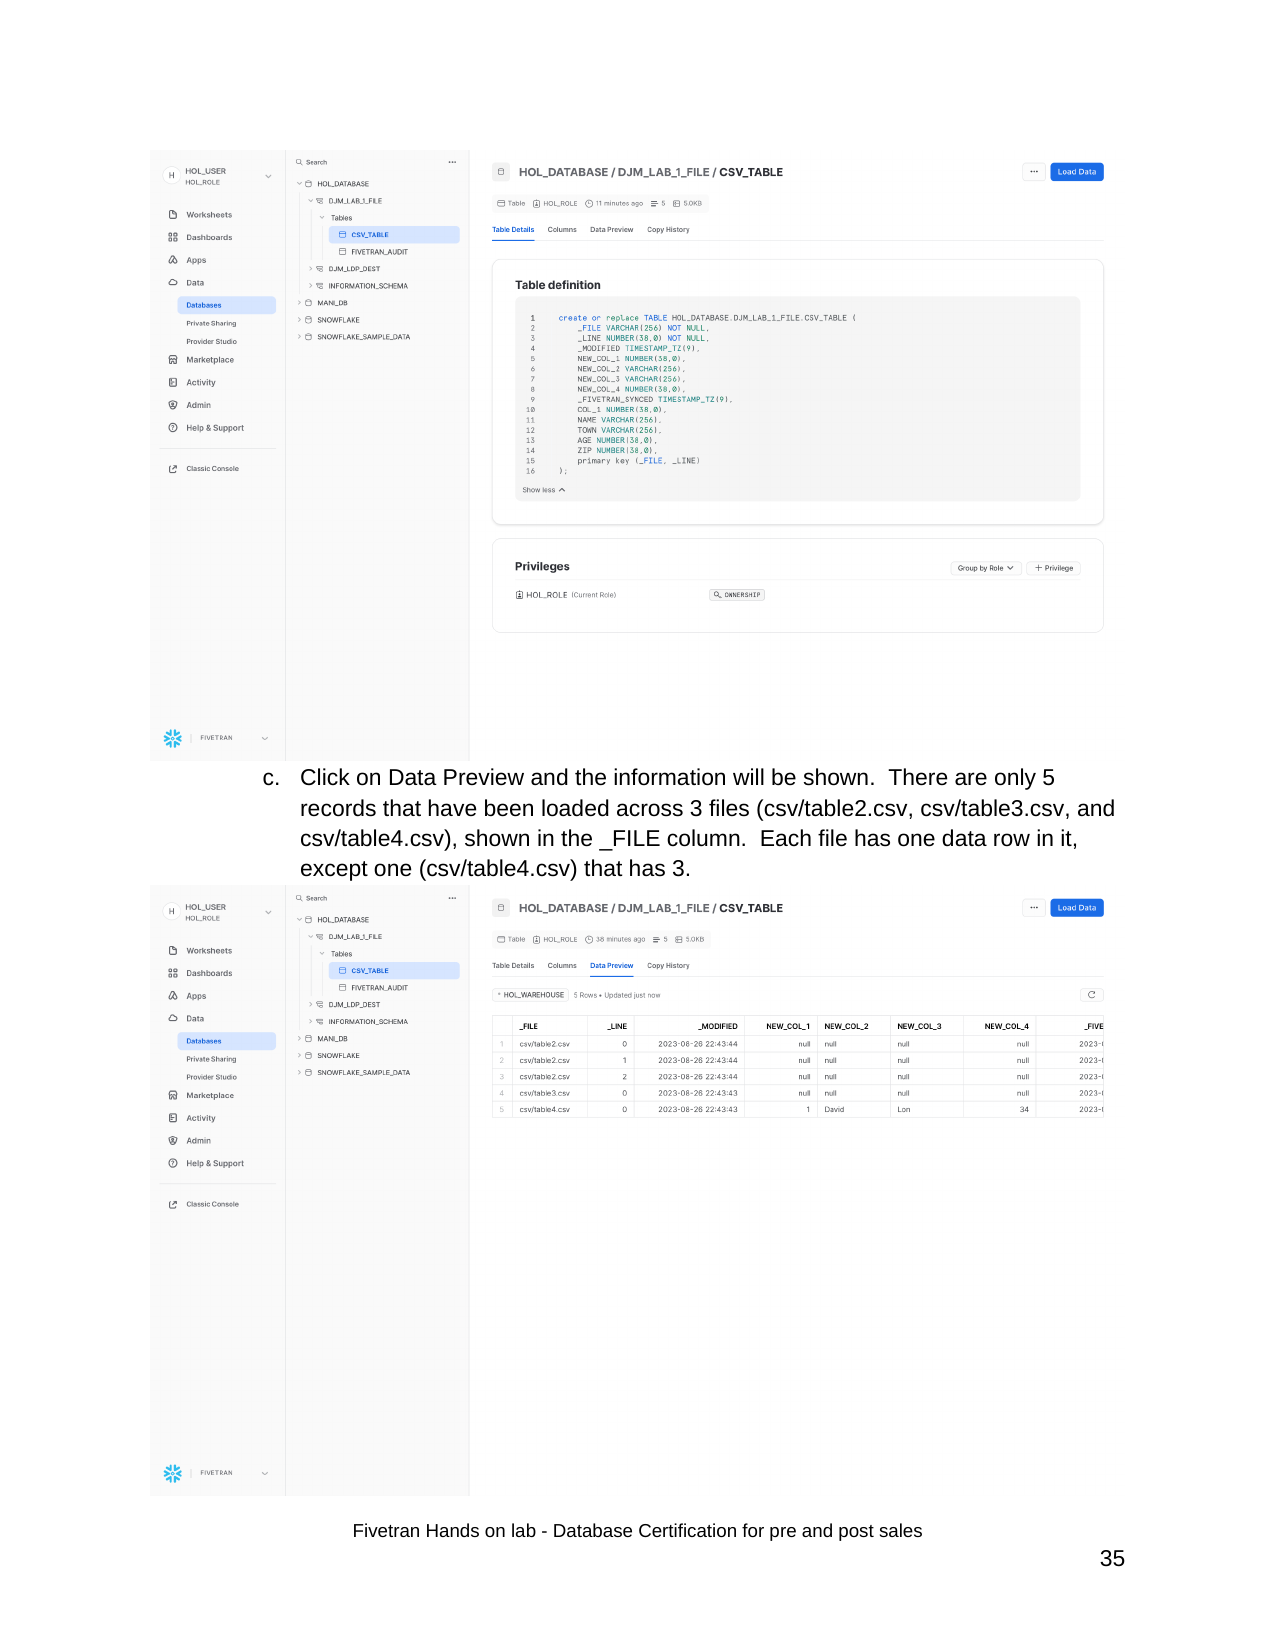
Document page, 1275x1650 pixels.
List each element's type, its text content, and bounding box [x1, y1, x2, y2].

picture [150, 885, 1125, 1496]
list Click on Data Preview and the information will be shown. There are only 5 records that have been loaded across 3 files (csv/table2.csv, csv/table3.csv, and csv/table4.csv), shown in the _FILE column. Each file has one data row in it, except one (csv/table4.csv) that has 3. [262, 764, 1125, 881]
picture [150, 150, 1125, 761]
